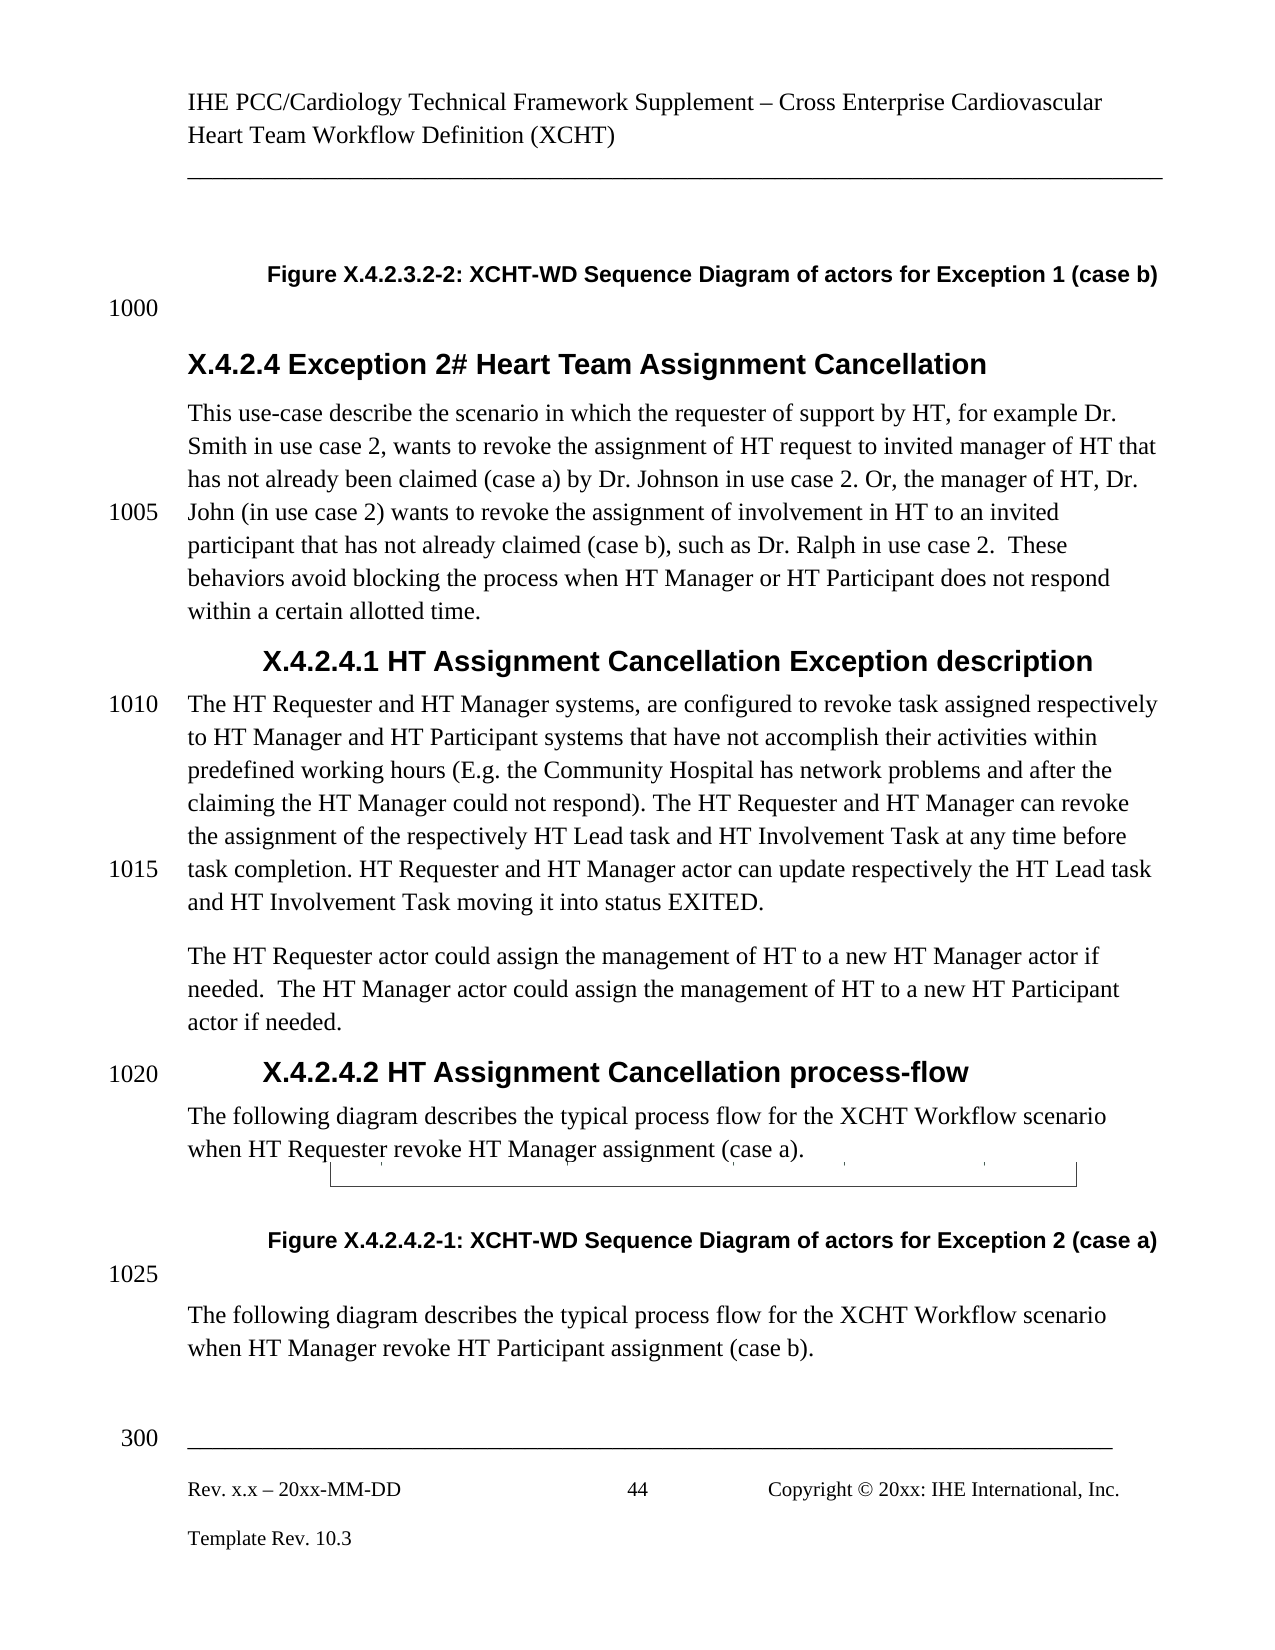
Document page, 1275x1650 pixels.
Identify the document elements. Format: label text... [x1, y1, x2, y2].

text The following diagram describes the typical process flow for the XCHT Workflow scenario when HT Manager revoke HT Participant assignment (case b). [187, 1300, 1162, 1362]
text The HT Requester and HT Manager systems, are configured to revoke task assigned respectively to HT Manager and HT Participant systems that have not accomplish their activities within predefined working hours (E.g. the Community Hospital has network problems and after the claiming the HT Manager could not respond). The HT Requester and HT Manager can revoke the assignment of the respectively HT Lead task and HT Involvement Task at any time before task completion. HT Requester and HT Manager actor can update respectively the HT Lead task and HT Involvement Task moving it into status EXITED. [187, 689, 1162, 916]
text This use-case describe the scenario in which the requester of support by HT, for example Dr. Smith in use case 2, wants to revoke the assignment of HT request to invited manager of HT that has not already been claimed (case a) by Dr. Johnson in use case 2. Or, the manager of HT, Dr. John (in use case 2) wants to revoke the assignment of involvement in HT to an invited participant that has not already claimed (case b), such as Dr. Ralph in use case 2. These behaviors avoid blocking the process when HT Manager or HT Participant does not respond within a certain allotted time. [187, 398, 1162, 624]
text X.4.2.4.2 HT Assignment Cancellation process-flow [262, 1061, 1162, 1088]
picture [325, 1162, 1100, 1210]
text The following diagram describes the typical process flow for the XCHT Workflow scenario when HT Requester revoke HT Manager assignment (case a). [187, 1101, 1162, 1162]
subtitle X.4.2.4 Exception 2# Heart Team Assignment Cancellation [187, 347, 1162, 380]
text The HT Requester actor could assign the management of HT to a new HT Manager actor if needed. The HT Manager actor could assign the management of HT to a new HT Participant actor if needed. [187, 941, 1162, 1036]
title Figure X.4.2.3.2-2: XCHT-WD Sequence Diagram of actors for Exception 1 (case b) [262, 261, 1162, 288]
text X.4.2.4.1 HT Assignment Cancellation Exception description [262, 650, 1162, 677]
title Figure X.4.2.4.2-1: XCHT-WD Sequence Diagram of actors for Exception 2 (case a) [262, 1227, 1162, 1254]
